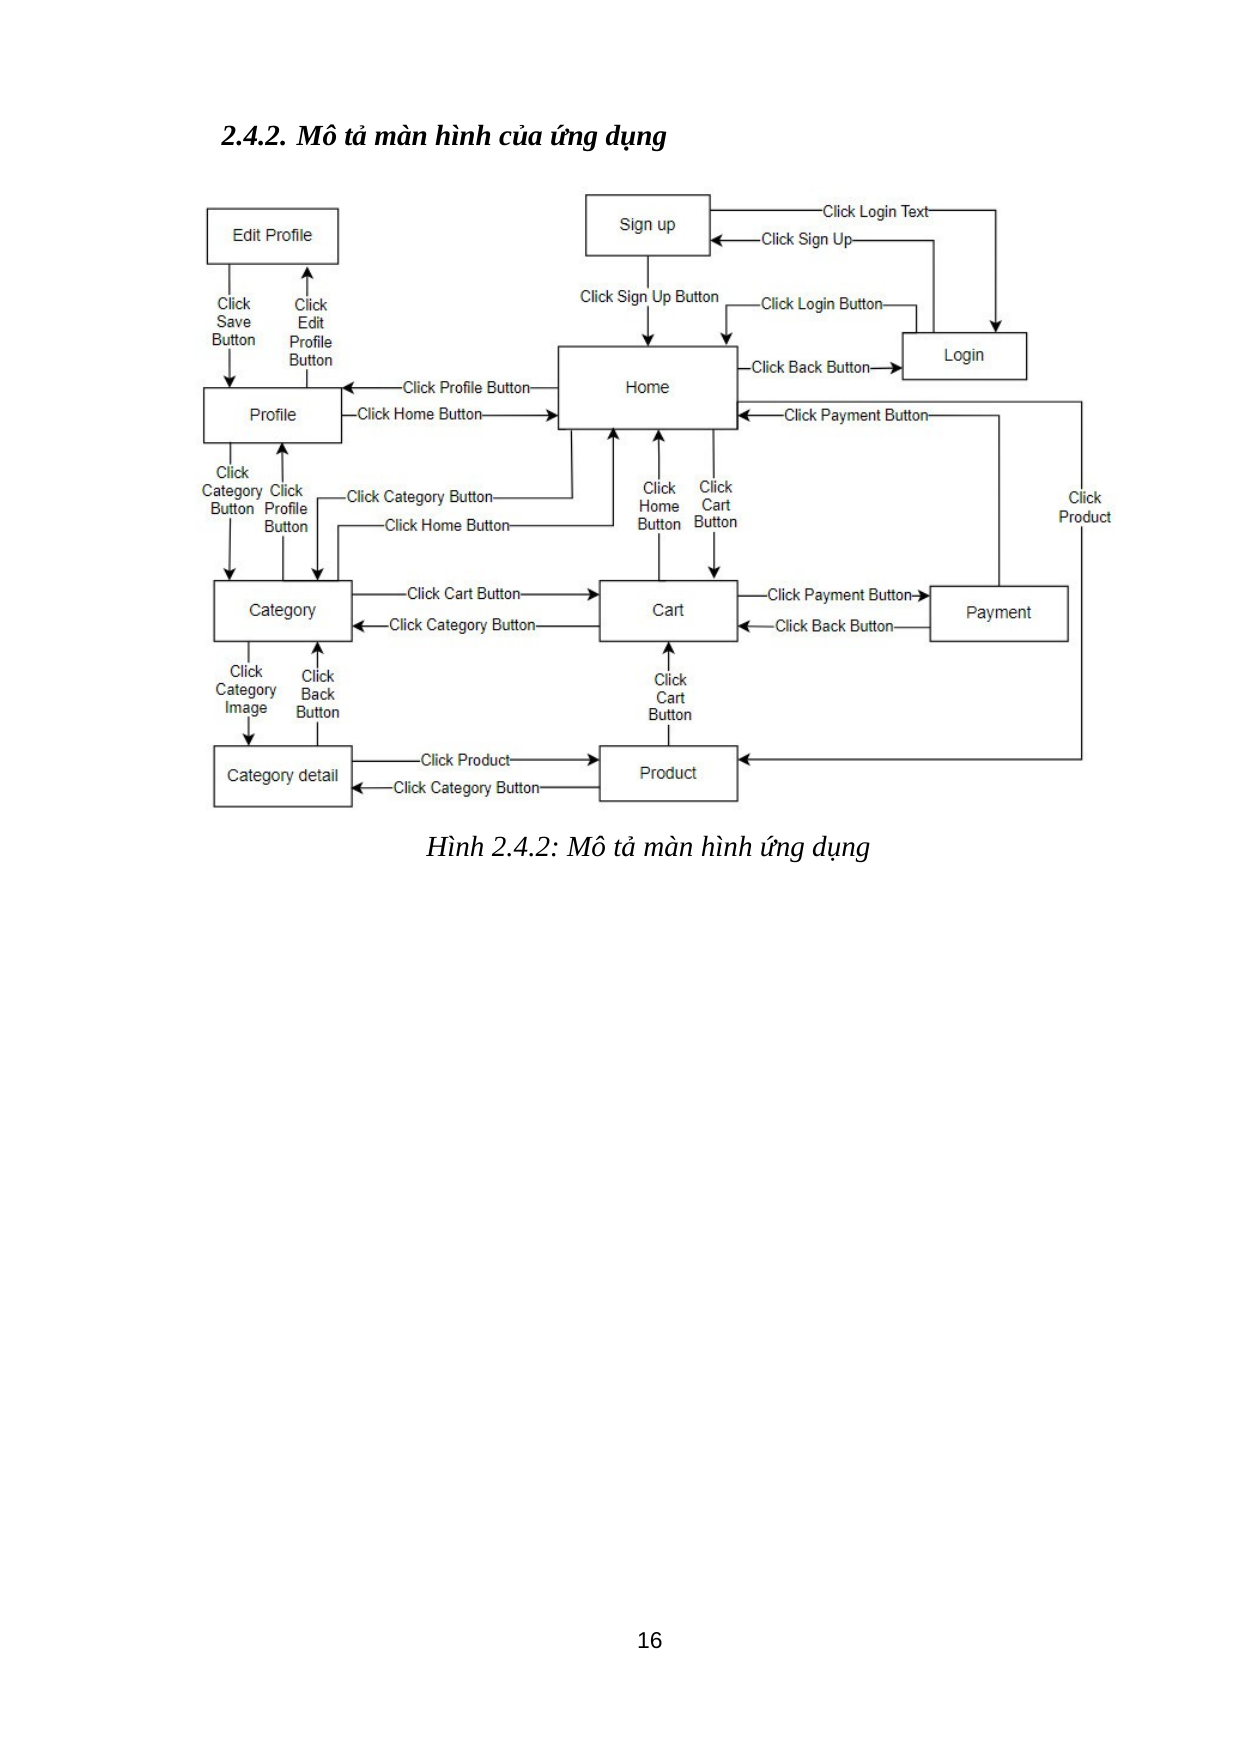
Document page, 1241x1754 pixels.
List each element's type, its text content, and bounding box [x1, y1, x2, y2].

picture [177, 168, 1123, 816]
list Mô tả màn hình của ứng dụng [221, 118, 1122, 152]
text Hình 2.4.2: Mô tả màn hình ứng dụng [177, 829, 1122, 862]
